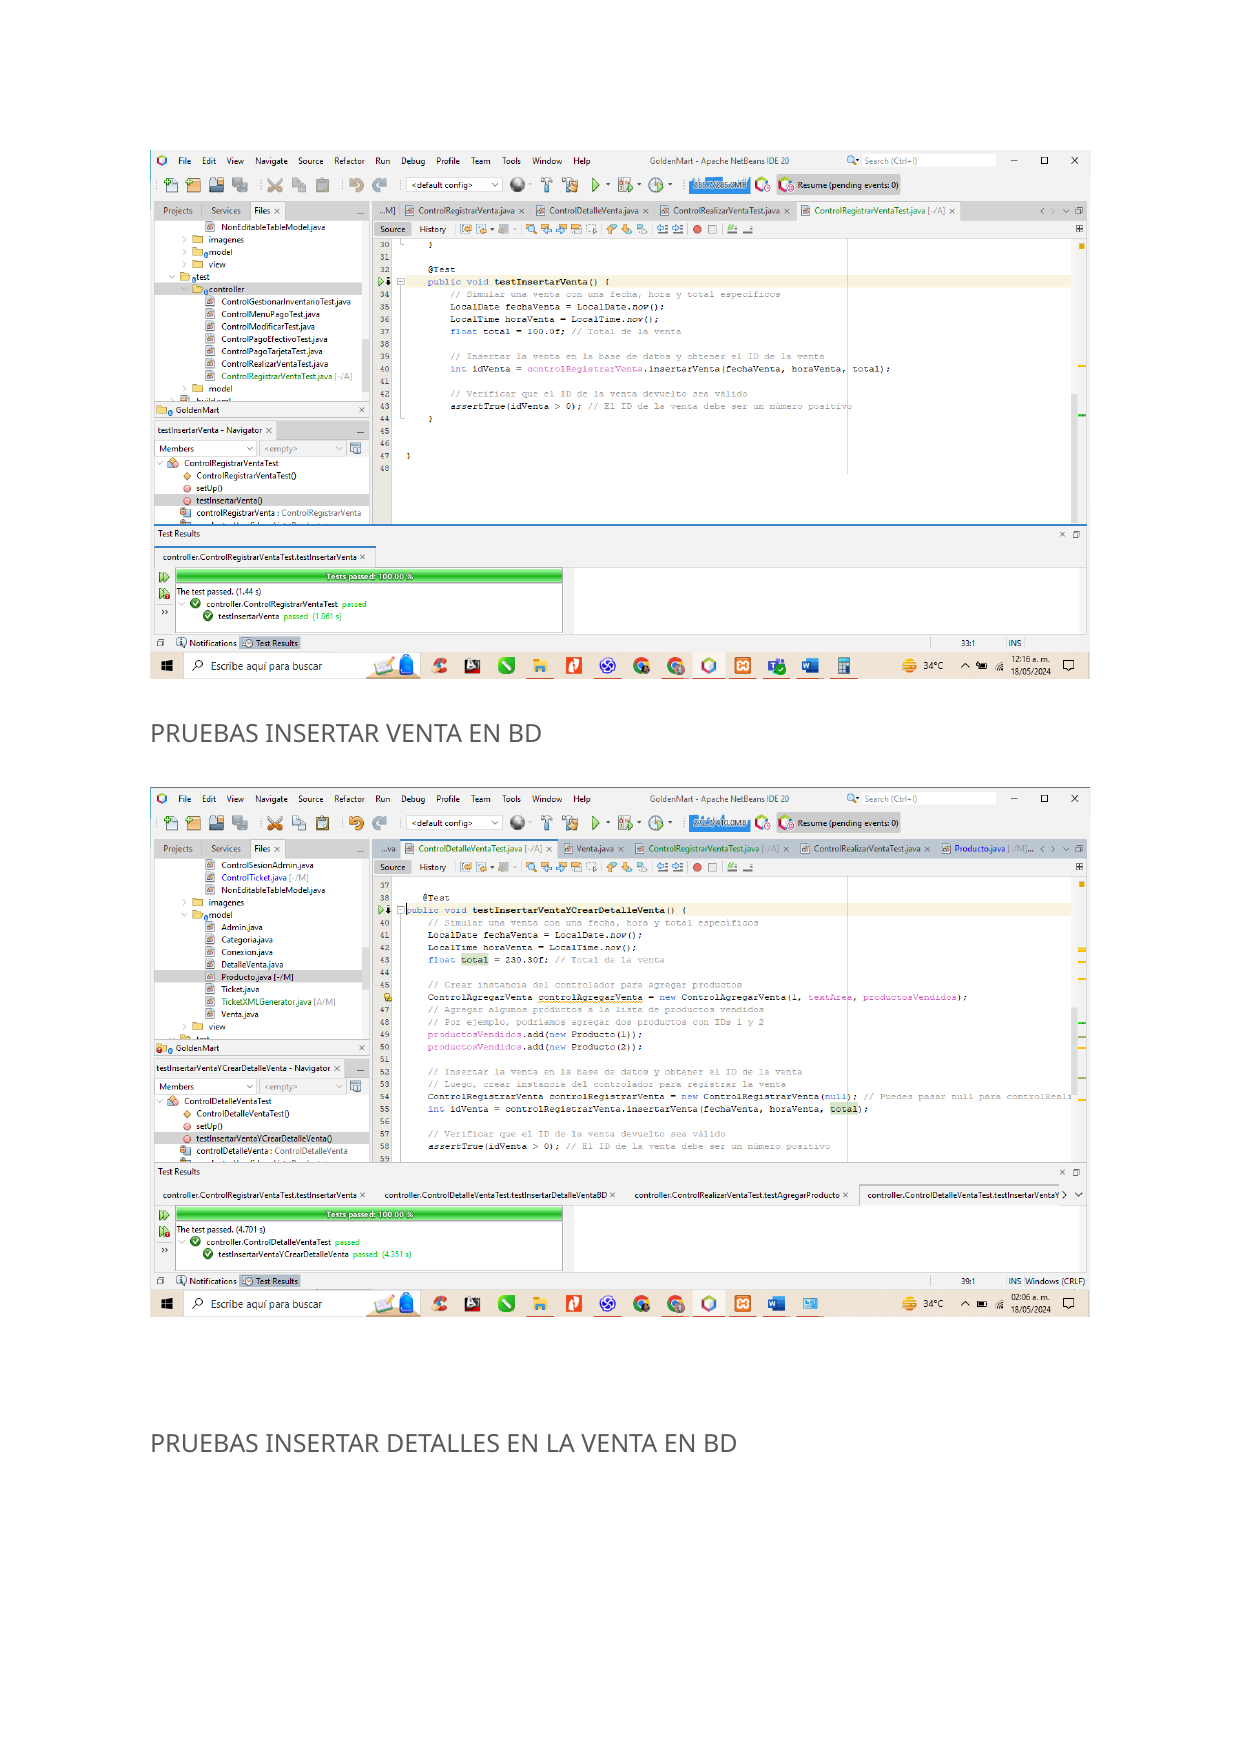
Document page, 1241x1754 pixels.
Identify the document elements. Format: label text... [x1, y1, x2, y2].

picture [150, 787, 1091, 1317]
text PRUEBAS INSERTAR VENTA EN BD [150, 716, 1015, 750]
text PRUEBAS INSERTAR DETALLES EN LA VENTA EN BD [150, 1425, 1015, 1459]
picture [150, 150, 1091, 679]
